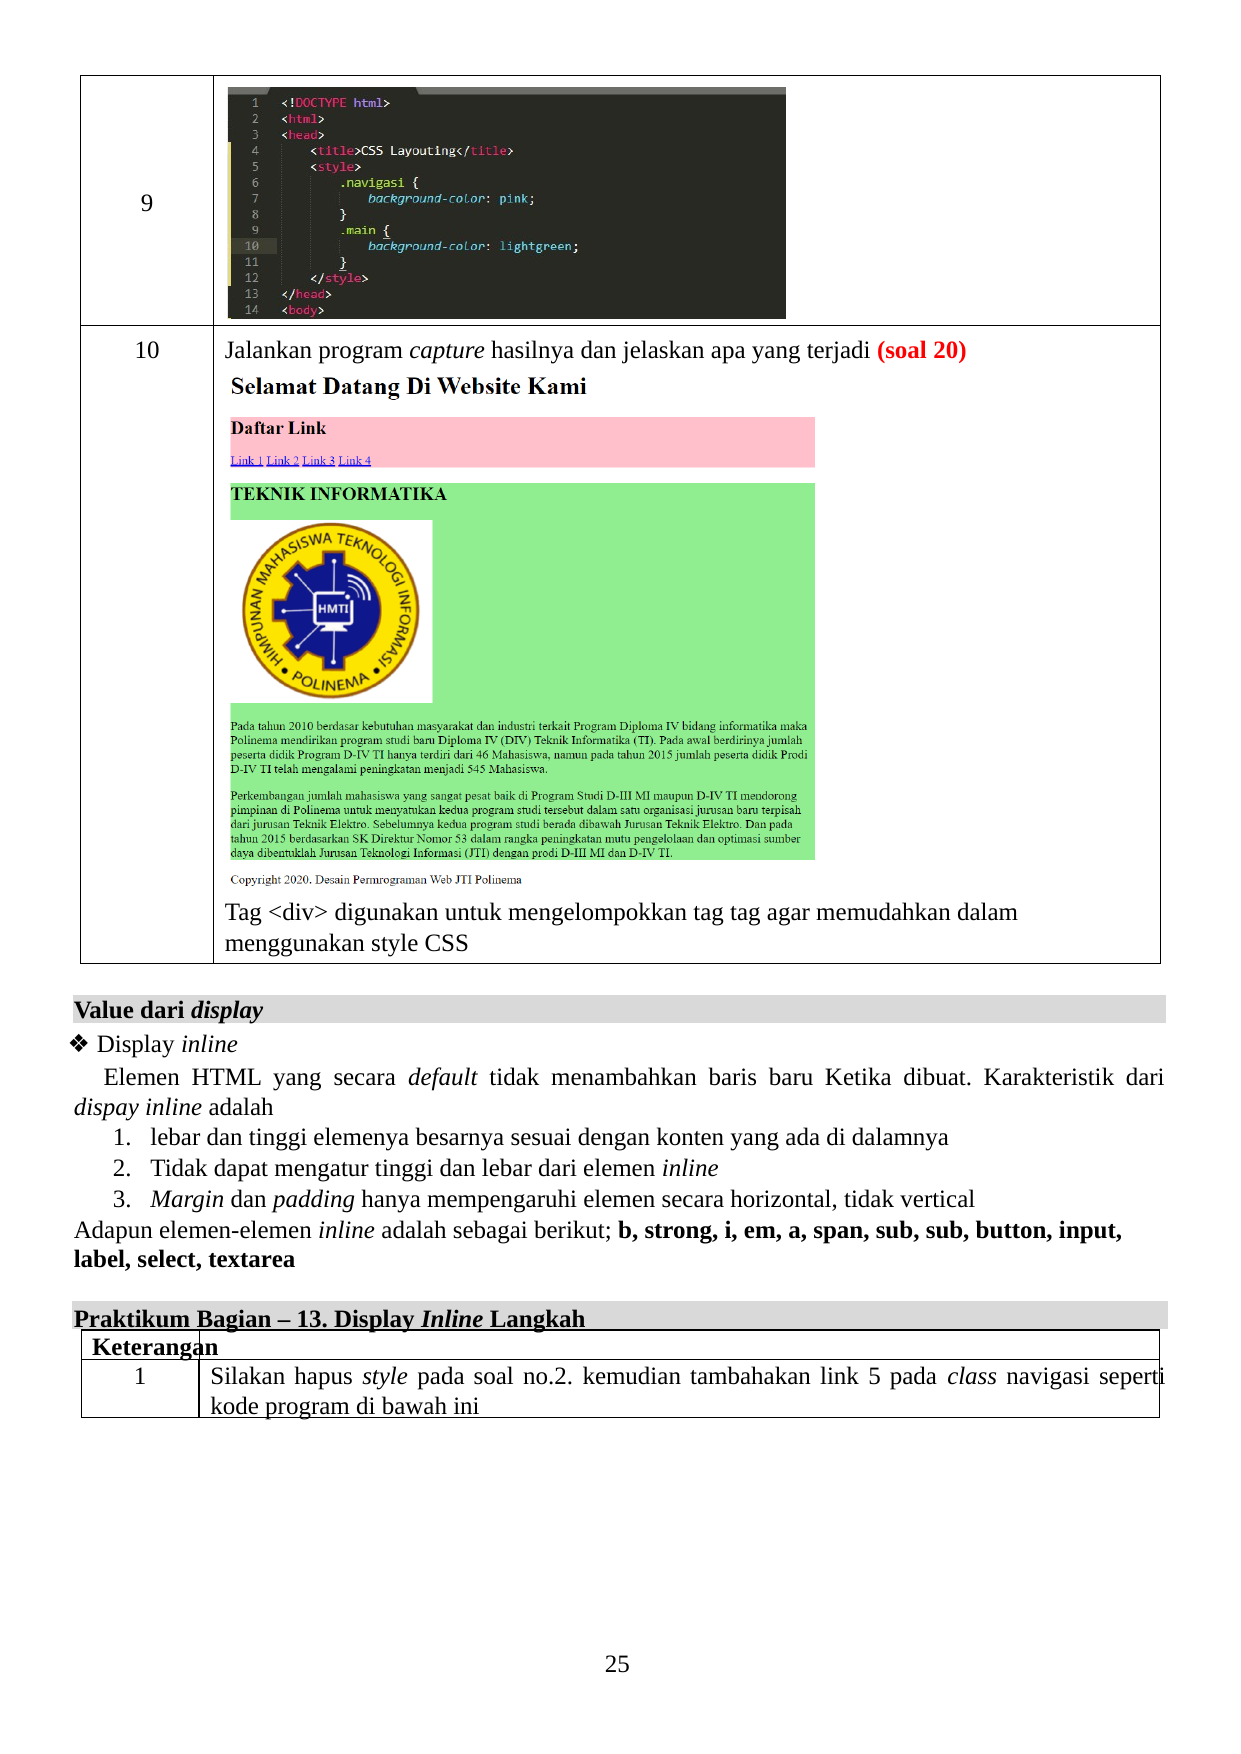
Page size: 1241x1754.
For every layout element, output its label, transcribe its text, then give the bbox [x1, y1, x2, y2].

picture [224, 366, 815, 895]
table_cell 9 [81, 76, 213, 325]
text ❖ Display inline [67, 1026, 1166, 1060]
list lebar dan tinggi elemenya besarnya sesuai dengan konten yang ada di dalamnya [113, 1122, 1166, 1151]
list Tidak dapat mengatur tinggi dan lebar dari elemen inline [113, 1153, 1166, 1182]
text Adapun elemen-elemen inline adalah sebagai berikut; b, strong, i, em, a, span, sub, sub, button, input, label, select, textarea [73, 1215, 1166, 1272]
picture [227, 87, 786, 319]
text Elemen HTML yang secara default tidak menambahkan baris baru Ketika dibuat. Karakteristik dari dispay inline adalah [73, 1062, 1166, 1120]
text 1 Silakan hapus style pada soal no.2. kemudian tambahakan link 5 pada class navigasi seperti kode program di bawah ini [133, 1361, 1166, 1420]
table_cell 10 [81, 326, 213, 963]
subtitle Value dari display [73, 995, 1166, 1023]
text Praktikum Bagian – 13. Display Inline Langkah Keterangan [73, 1304, 588, 1361]
list Margin dan padding hanya mempengaruhi elemen secara horizontal, tidak vertical [113, 1184, 1166, 1213]
table_cell [214, 76, 1160, 325]
table_cell Jalankan program capture hasilnya dan jelaskan apa yang terjadi (soal 20) Tag <div> digunakan untuk mengelompokkan tag tag agar memudahkan dalam menggunakan style CSS [214, 326, 1160, 963]
